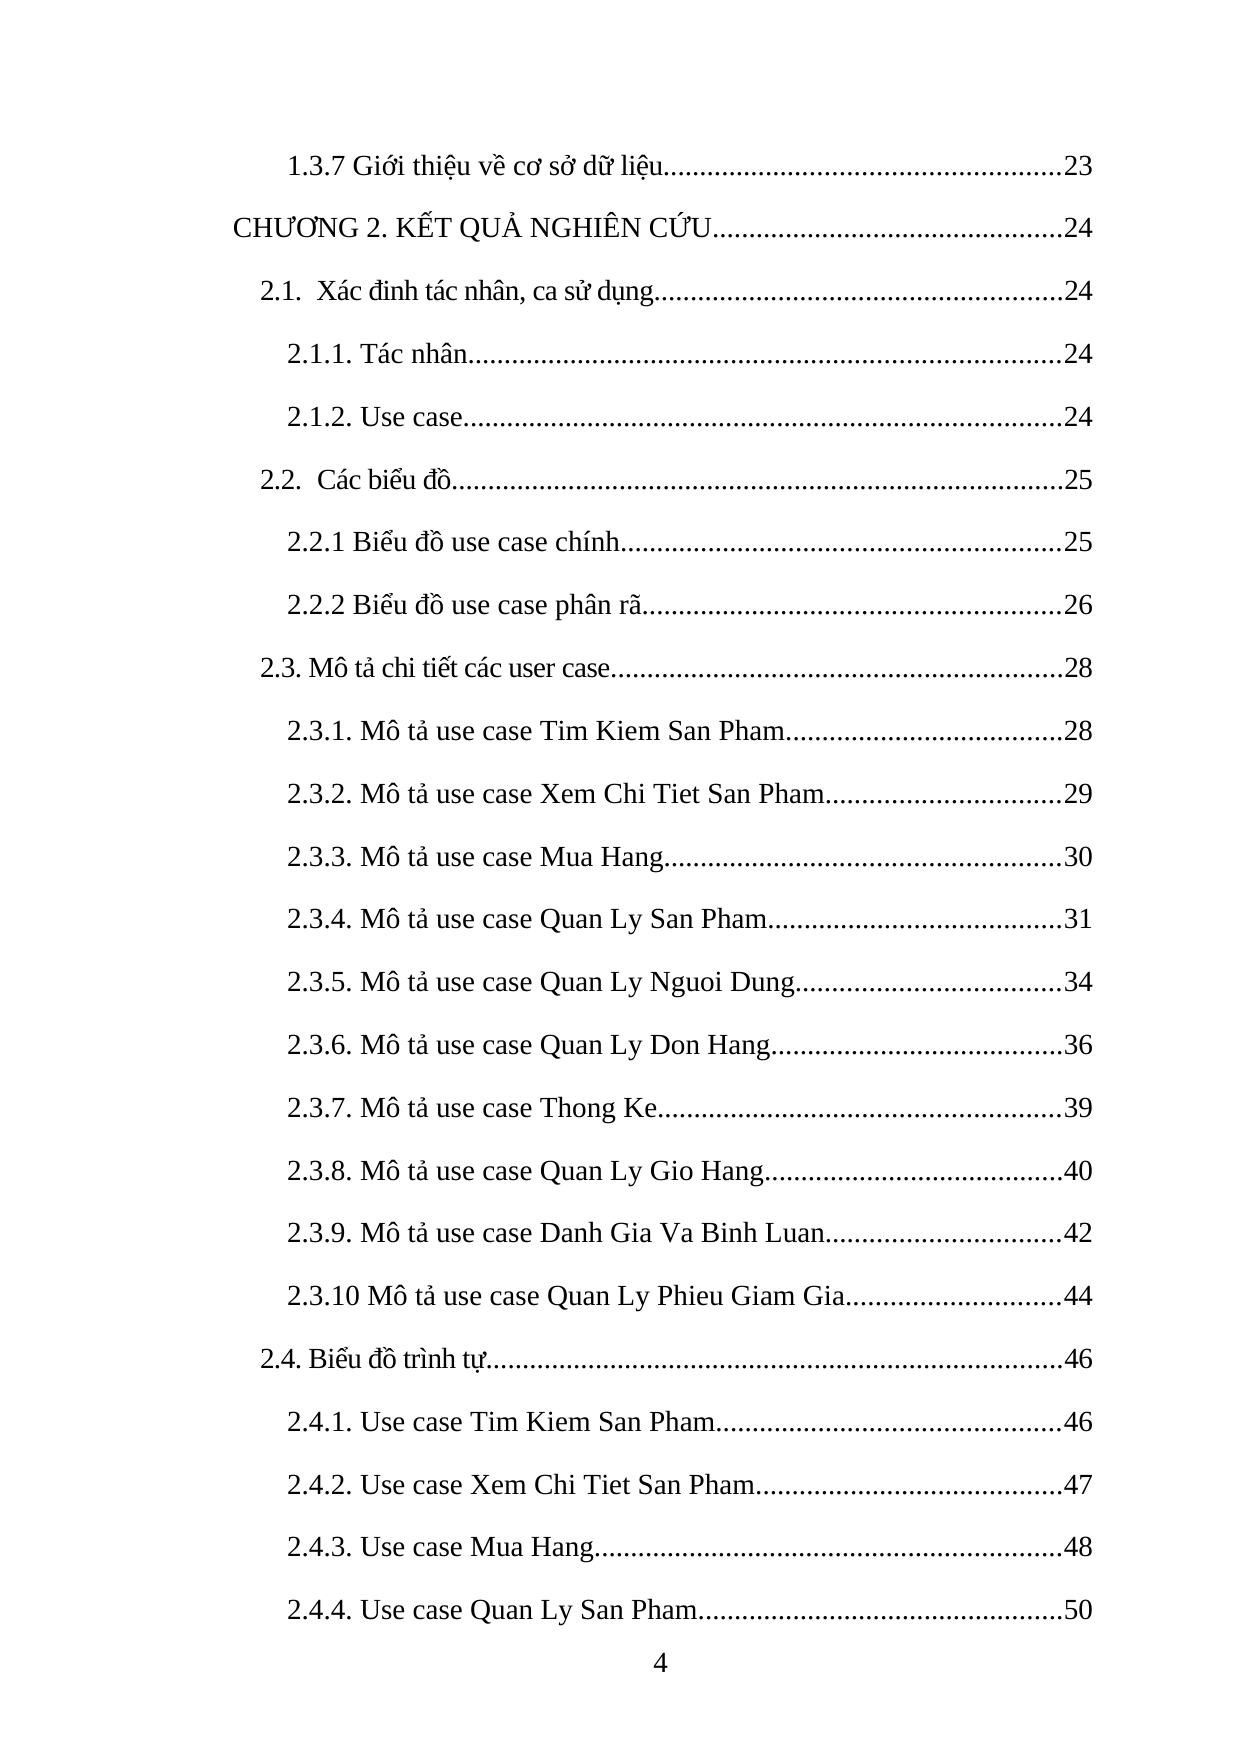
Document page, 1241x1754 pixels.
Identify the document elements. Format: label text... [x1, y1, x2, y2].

text 2.2.1 Biểu đồ use case chính 25 [287, 524, 1099, 558]
text 2.3.5. Mô tả use case Quan Ly Nguoi Dung 34 [287, 964, 1099, 998]
text 2.4.4. Use case Quan Ly San Pham 50 [287, 1592, 1099, 1626]
text 2.3.1. Mô tả use case Tim Kiem San Pham 28 [287, 713, 1099, 747]
text 1.3.7 Giới thiệu về cơ sở dữ liệu 23 [287, 148, 1099, 181]
text CHƯƠNG 2. KẾT QUẢ NGHIÊN CỨU 24 [233, 211, 1122, 244]
text 2.3. Mô tả chi tiết các user case 28 [260, 650, 1099, 684]
text 2.3.10 Mô tả use case Quan Ly Phieu Giam Gia 44 [287, 1278, 1099, 1312]
text 2.4. Biểu đồ trình tự 46 [260, 1341, 1099, 1375]
text 2.4.1. Use case Tim Kiem San Pham 46 [287, 1404, 1099, 1437]
text 2.4.3. Use case Mua Hang 48 [287, 1529, 1099, 1563]
text 2.3.8. Mô tả use case Quan Ly Gio Hang 40 [287, 1153, 1099, 1186]
text 2.3.6. Mô tả use case Quan Ly Don Hang 36 [287, 1027, 1099, 1061]
text 2.3.7. Mô tả use case Thong Ke 39 [287, 1090, 1099, 1123]
text 2.2. Các biểu đồ 25 [260, 462, 1099, 495]
text 2.1.1. Tác nhân 24 [287, 336, 1099, 370]
text 2.1.2. Use case 24 [287, 399, 1099, 432]
text 2.3.2. Mô tả use case Xem Chi Tiet San Pham 29 [287, 776, 1099, 809]
text 2.1. Xác đinh tác nhân, ca sử dụng 24 [260, 273, 1099, 307]
text 2.4.2. Use case Xem Chi Tiet San Pham 47 [287, 1467, 1099, 1500]
text 2.3.9. Mô tả use case Danh Gia Va Binh Luan 42 [287, 1216, 1099, 1249]
text 2.3.4. Mô tả use case Quan Ly San Pham 31 [287, 901, 1099, 935]
text 2.2.2 Biểu đồ use case phân rã 26 [287, 587, 1099, 621]
text 2.3.3. Mô tả use case Mua Hang 30 [287, 839, 1099, 872]
